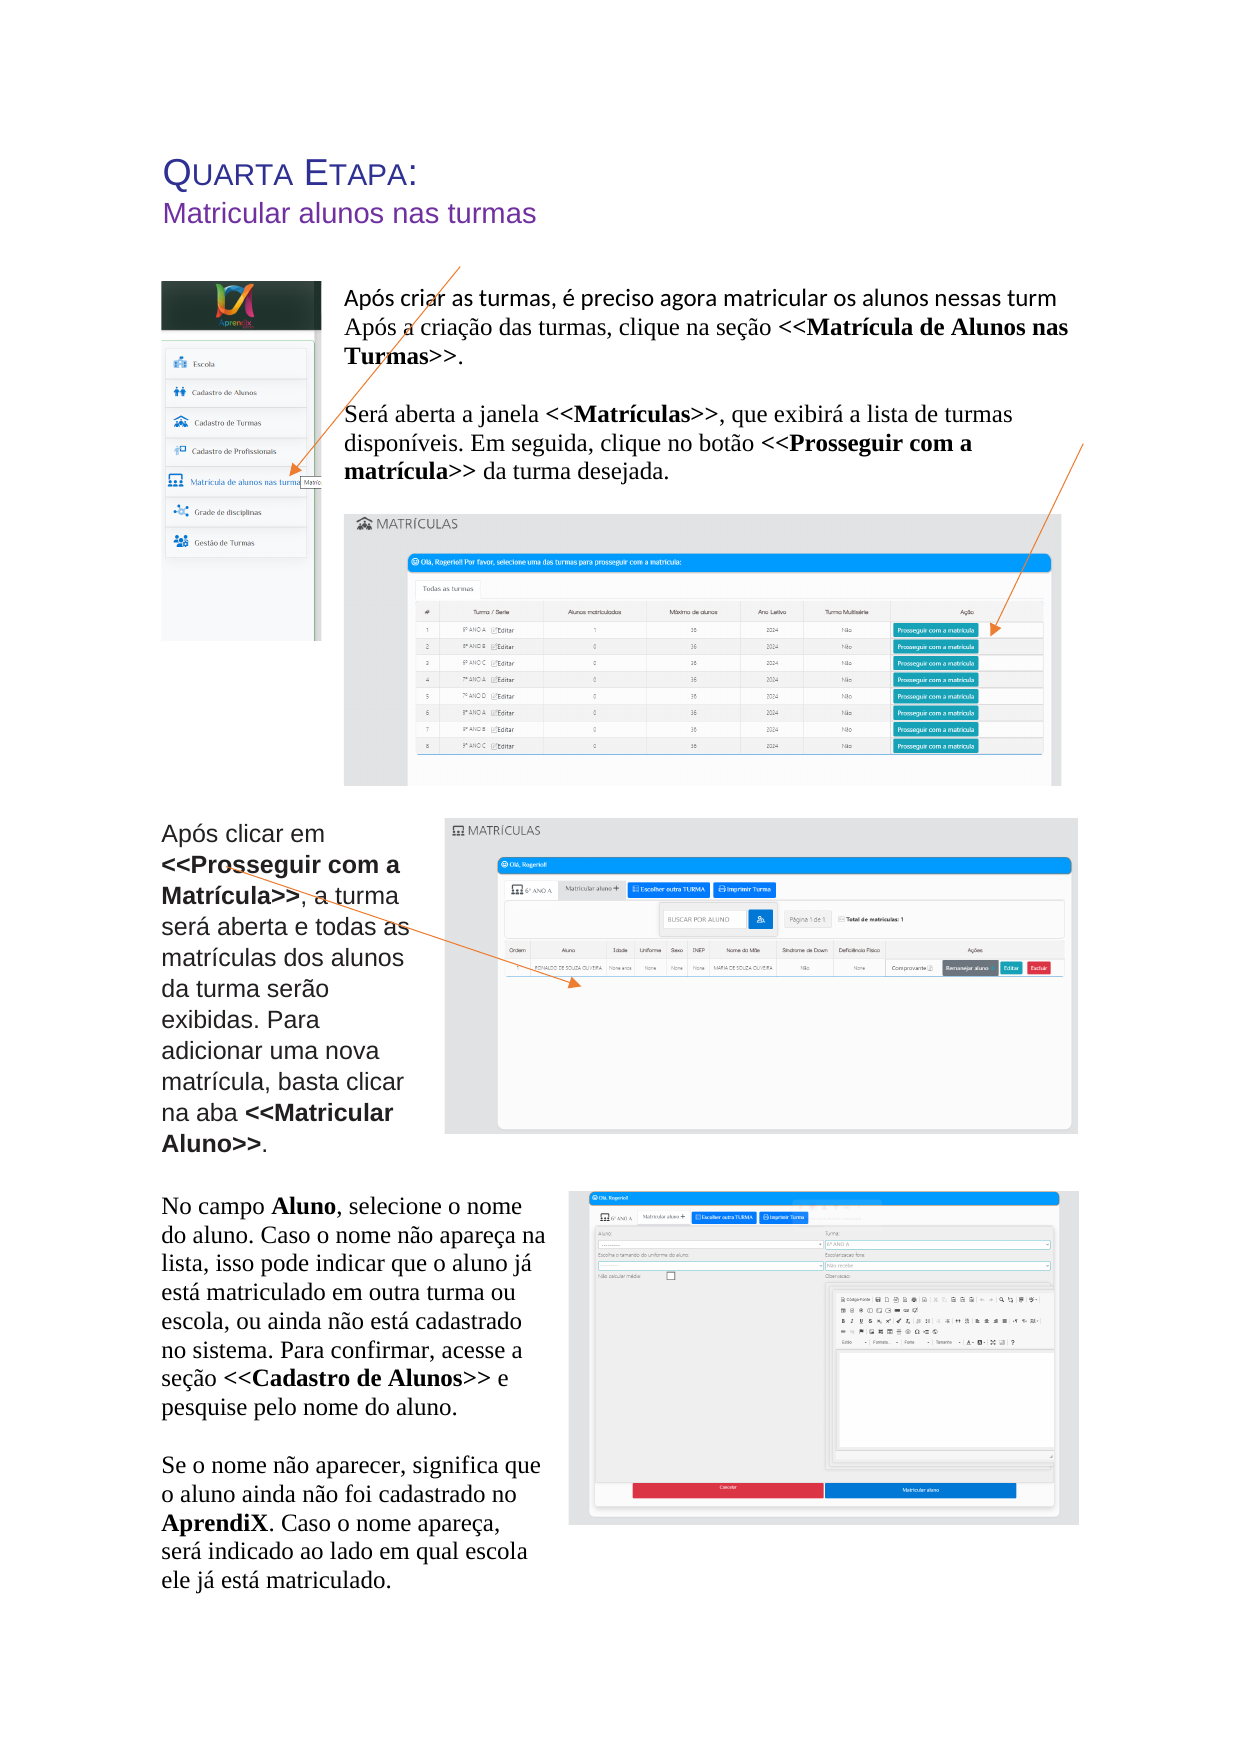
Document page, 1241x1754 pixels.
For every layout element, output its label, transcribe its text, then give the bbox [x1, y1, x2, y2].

table_header [150, 282, 333, 787]
table_header [557, 1191, 1090, 1594]
table_header Após clicar em <<Prosseguir com a Matrícula>>, a turma será aberta e todas as matrículas dos alunos da turma serão exibidas. Para adicionar uma nova matrícula, basta clicar na aba <<Matricular Aluno>>. [150, 819, 433, 1160]
picture [161, 281, 322, 641]
subtitle Quarta Etapa: [162, 150, 1090, 193]
table_header No campo Aluno, selecione o nome do aluno. Caso o nome não apareça na lista, isso pode indicar que o aluno já está matriculado em outra turma ou escola, ou ainda não está cadastrado no sistema. Para confirmar, acesse a seção <<Cadastro de Alunos>> e pesquise pelo nome do aluno. Se o nome não aparecer, significa que o aluno ainda não foi cadastrado no AprendiX. Caso o nome apareça, será indicado ao lado em qual escola ele já está matriculado. [150, 1191, 557, 1594]
picture [568, 1191, 1079, 1525]
subtitle Matricular alunos nas turmas [162, 197, 1090, 230]
picture [343, 514, 1062, 786]
picture [444, 818, 1078, 1134]
table_header [433, 819, 1090, 1160]
table_header Após criar as turmas, é preciso agora matricular os alunos nessas turm Após a criação das turmas, clique na seção <<Matrícula de Alunos nas Turmas>>. Será aberta a janela <<Matrículas>>, que exibirá a lista de turmas disponíveis. Em seguida, clique no botão <<Prosseguir com a matrícula>> da turma desejada. [333, 282, 1090, 787]
